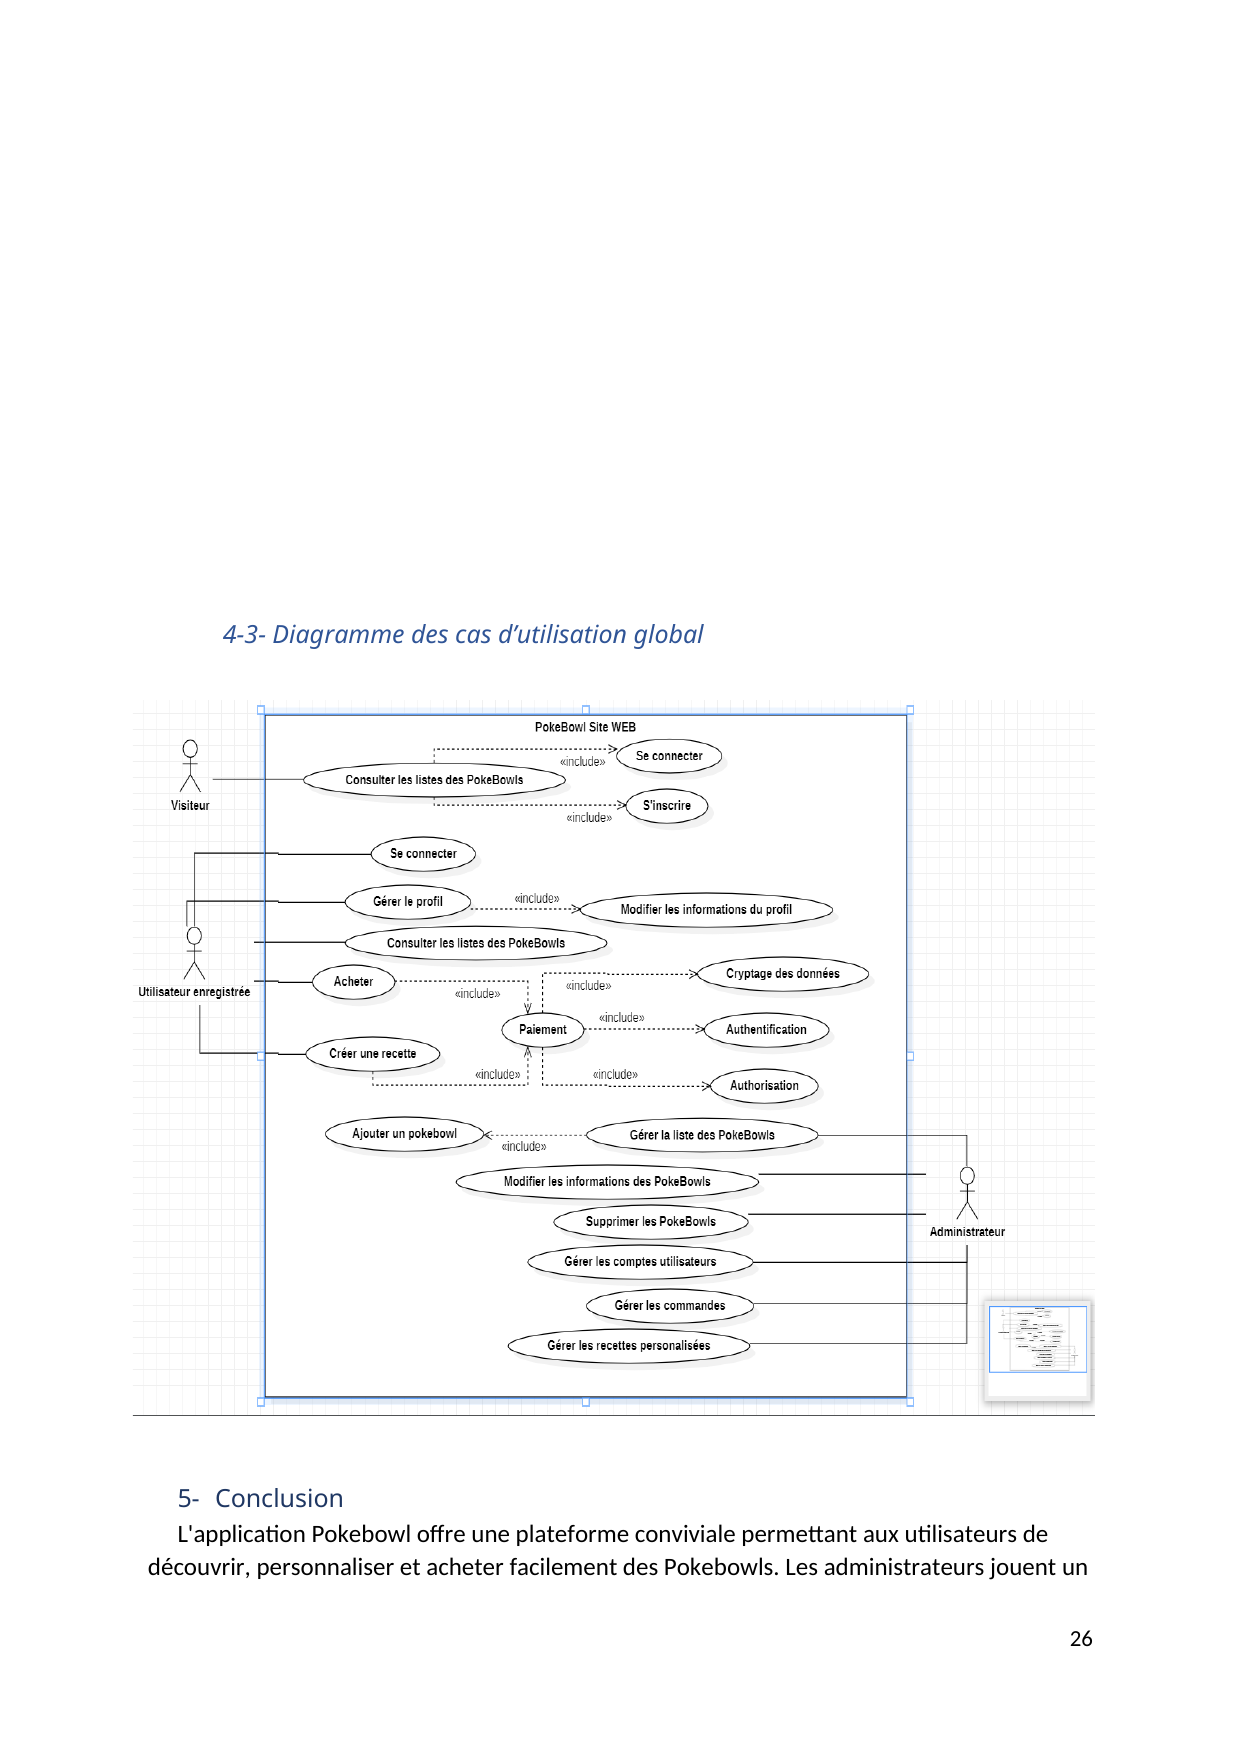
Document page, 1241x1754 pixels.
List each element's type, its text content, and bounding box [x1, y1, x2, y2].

picture [132, 700, 1095, 1416]
subtitle 4-3- Diagramme des cas d’utilisation global [148, 616, 1093, 650]
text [148, 1518, 1093, 1581]
subtitle Conclusion [177, 1481, 1093, 1515]
